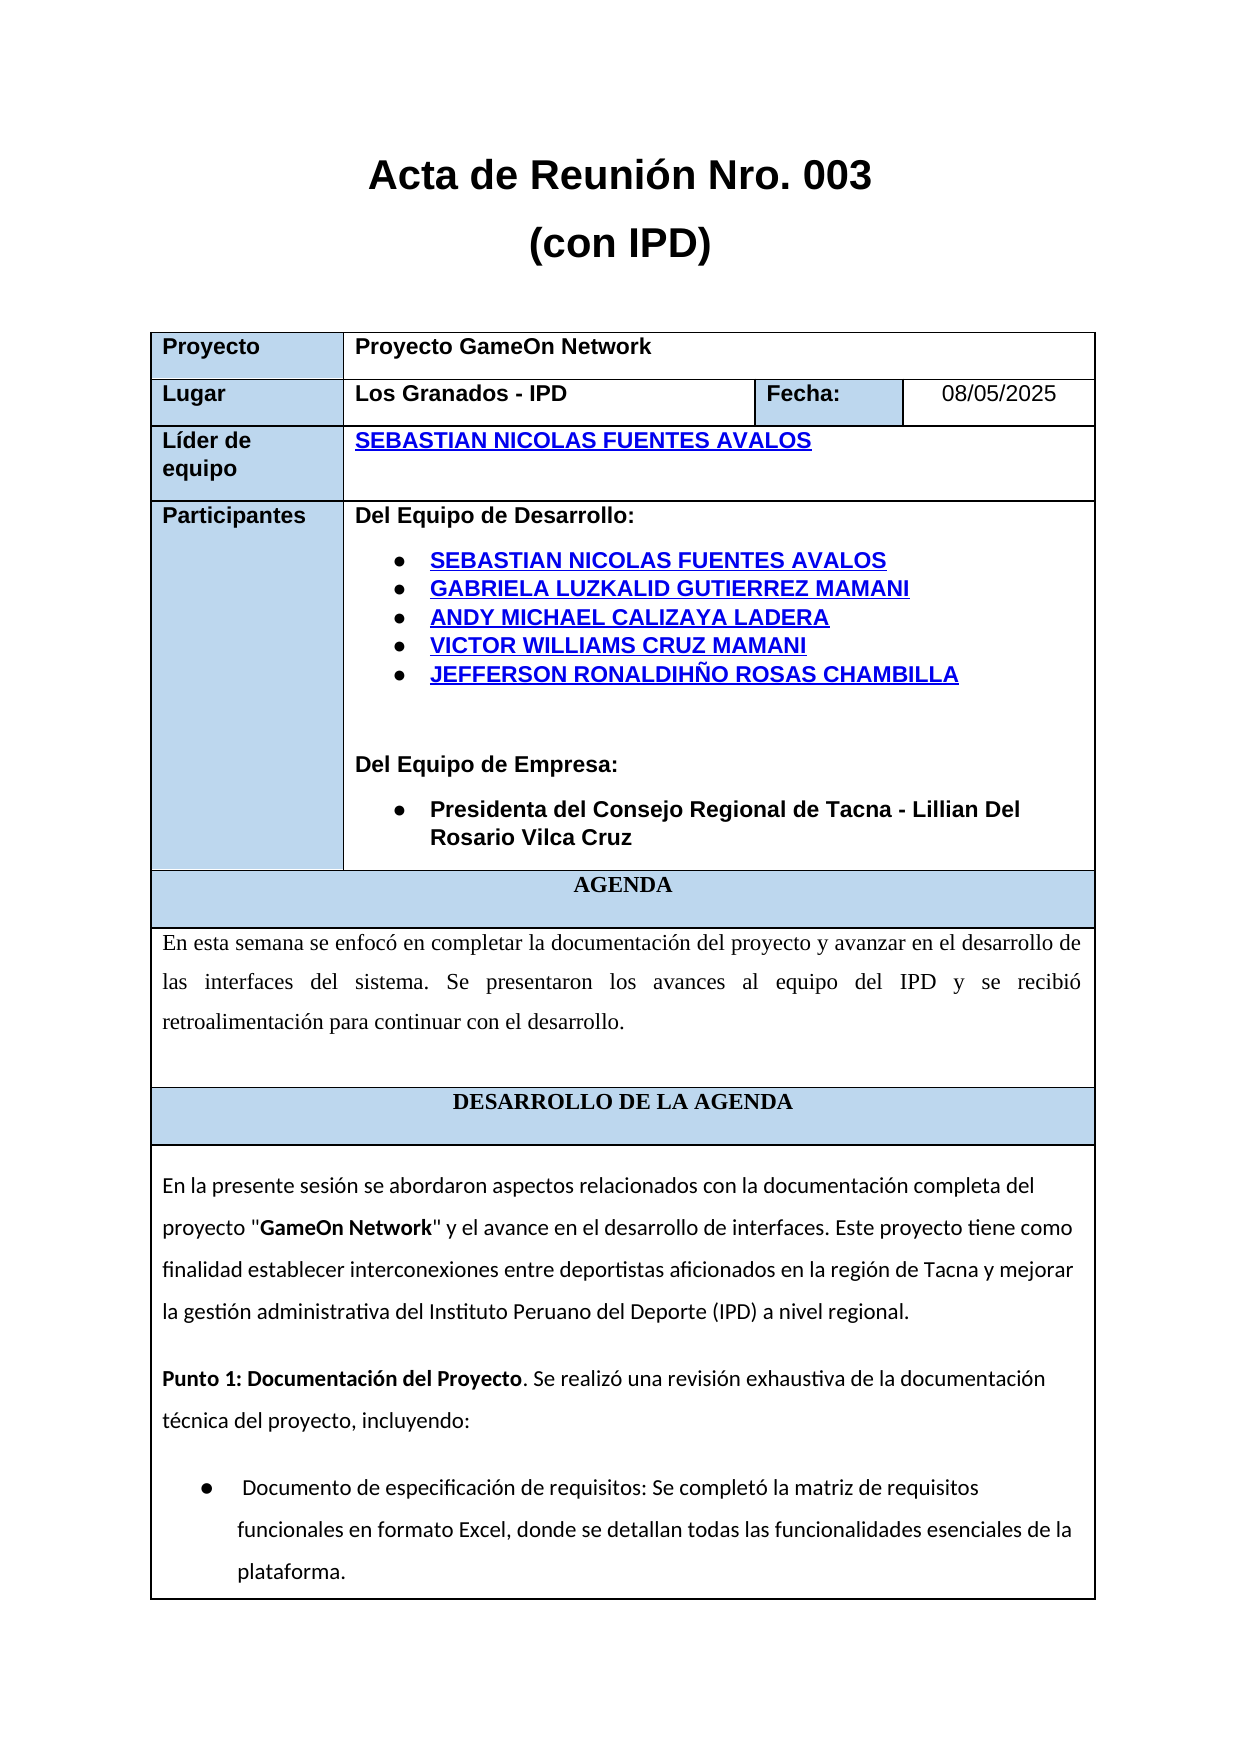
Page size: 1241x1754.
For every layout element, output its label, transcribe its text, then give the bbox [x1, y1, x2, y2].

table_cell Líder de equipo [152, 427, 343, 500]
table_cell Participantes [152, 502, 343, 869]
table_cell En esta semana se enfocó en completar la documentación del proyecto y avanzar en el desarrollo de las interfaces del sistema. Se presentaron los avances al equipo del IPD y se recibió retroalimentación para continuar con el desarrollo. [152, 929, 1094, 1087]
table_cell Los Granados - IPD [344, 380, 754, 425]
text (con IPD) [150, 218, 1090, 266]
table_cell AGENDA [152, 871, 1094, 927]
table_header Proyecto GameOn Network [344, 333, 1094, 378]
table_cell Fecha: [756, 380, 902, 425]
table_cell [152, 1146, 1094, 1598]
table_header Proyecto [152, 333, 343, 378]
table_cell 08/05/2025 [904, 380, 1094, 425]
table_cell SEBASTIAN NICOLAS FUENTES AVALOS [344, 427, 1094, 500]
table_cell DESARROLLO DE LA AGENDA [152, 1088, 1094, 1144]
table_cell Del Equipo de Desarrollo: SEBASTIAN NICOLAS FUENTES AVALOS GABRIELA LUZKALID GUTIERREZ MAMANI ANDY MICHAEL CALIZAYA LADERA VICTOR WILLIAMS CRUZ MAMANI JEFFERSON RONALDIHÑO ROSAS CHAMBILLA Del Equipo de Empresa: Presidenta del Consejo Regional de Tacna - Lillian Del Rosario Vilca Cruz [344, 502, 1094, 869]
table_cell Lugar [152, 380, 343, 425]
text Acta de Reunión Nro. 003 [150, 150, 1090, 198]
